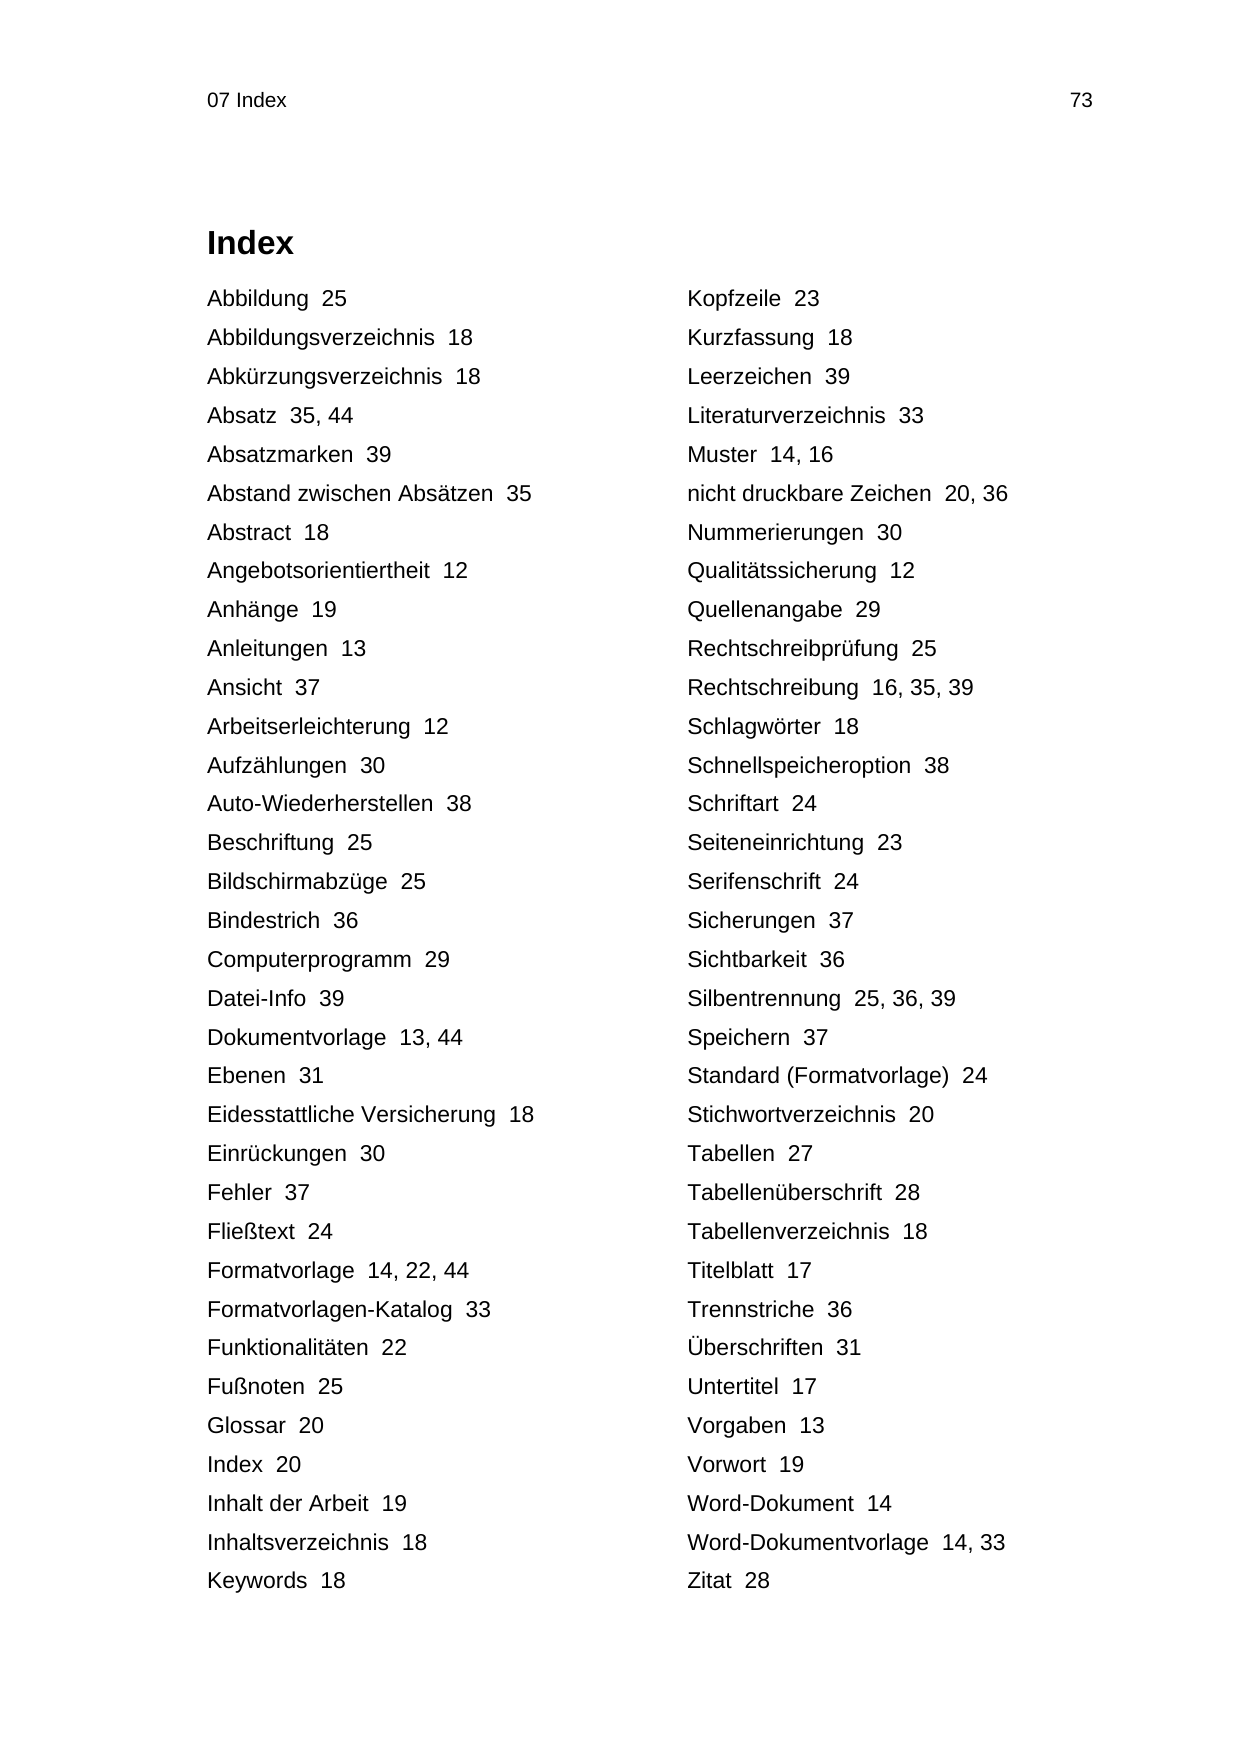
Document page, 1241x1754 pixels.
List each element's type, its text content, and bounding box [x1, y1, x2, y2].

text Muster 14, 16 [687, 441, 1092, 467]
text Standard (Formatvorlage) 24 [687, 1062, 1092, 1089]
text Untertitel 17 [687, 1373, 1092, 1399]
text Sicherungen 37 [687, 907, 1092, 933]
text Quellenangabe 29 [687, 596, 1092, 622]
text Titelblatt 17 [687, 1257, 1092, 1283]
text Word-Dokument 14 [687, 1490, 1092, 1516]
text Fließtext 24 [207, 1218, 612, 1244]
text Fußnoten 25 [207, 1373, 612, 1399]
text Anleitungen 13 [207, 635, 612, 661]
text Absatzmarken 39 [207, 441, 612, 467]
text Eidesstattliche Versicherung 18 [207, 1101, 612, 1128]
text Zitat 28 [687, 1567, 1092, 1594]
text Dokumentvorlage 13, 44 [207, 1023, 612, 1050]
text Tabellenverzeichnis 18 [687, 1218, 1092, 1244]
text Formatvorlage 14, 22, 44 [207, 1257, 612, 1283]
text Abstand zwischen Absätzen 35 [207, 479, 612, 506]
text Funktionalitäten 22 [207, 1334, 612, 1361]
text Rechtschreibprüfung 25 [687, 635, 1092, 661]
text Schriftart 24 [687, 790, 1092, 817]
text Fehler 37 [207, 1179, 612, 1205]
text Datei-Info 39 [207, 985, 612, 1011]
text Ebenen 31 [207, 1062, 612, 1089]
text Tabellen 27 [687, 1140, 1092, 1166]
text Stichwortverzeichnis 20 [687, 1101, 1092, 1128]
text Formatvorlagen-Katalog 33 [207, 1296, 612, 1322]
text Überschriften 31 [687, 1334, 1092, 1361]
text Kurzfassung 18 [687, 324, 1092, 351]
text Speichern 37 [687, 1023, 1092, 1050]
text Index 20 [207, 1451, 612, 1477]
text Trennstriche 36 [687, 1296, 1092, 1322]
text Vorgaben 13 [687, 1412, 1092, 1438]
text Tabellenüberschrift 28 [687, 1179, 1092, 1205]
text Schnellspeicheroption 38 [687, 752, 1092, 778]
text Anhänge 19 [207, 596, 612, 622]
text Ansicht 37 [207, 674, 612, 700]
text Inhalt der Arbeit 19 [207, 1490, 612, 1516]
text Kopfzeile 23 [687, 285, 1092, 312]
text Absatz 35, 44 [207, 402, 612, 428]
text Vorwort 19 [687, 1451, 1092, 1477]
text Nummerierungen 30 [687, 518, 1092, 545]
text Aufzählungen 30 [207, 752, 612, 778]
text Abbildung 25 [207, 285, 612, 312]
text Abstract 18 [207, 518, 612, 545]
text Qualitätssicherung 12 [687, 557, 1092, 584]
text Rechtschreibung 16, 35, 39 [687, 674, 1092, 700]
text Abkürzungsverzeichnis 18 [207, 363, 612, 389]
text Auto-Wiederherstellen 38 [207, 790, 612, 817]
text Silbentrennung 25, 36, 39 [687, 985, 1092, 1011]
text Bildschirmabzüge 25 [207, 868, 612, 894]
text Seiteneinrichtung 23 [687, 829, 1092, 856]
text Word-Dokumentvorlage 14, 33 [687, 1529, 1092, 1555]
text Computerprogramm 29 [207, 946, 612, 972]
text Serifenschrift 24 [687, 868, 1092, 894]
text Abbildungsverzeichnis 18 [207, 324, 612, 351]
text Sichtbarkeit 36 [687, 946, 1092, 972]
text Schlagwörter 18 [687, 713, 1092, 739]
text Leerzeichen 39 [687, 363, 1092, 389]
text Angebotsorientiertheit 12 [207, 557, 612, 584]
text Bindestrich 36 [207, 907, 612, 933]
text Keywords 18 [207, 1567, 612, 1594]
text Glossar 20 [207, 1412, 612, 1438]
text Beschriftung 25 [207, 829, 612, 856]
text Inhaltsverzeichnis 18 [207, 1529, 612, 1555]
text Arbeitserleichterung 12 [207, 713, 612, 739]
text nicht druckbare Zeichen 20, 36 [687, 479, 1092, 506]
text Einrückungen 30 [207, 1140, 612, 1166]
subtitle Index [207, 223, 1092, 261]
text Literaturverzeichnis 33 [687, 402, 1092, 428]
